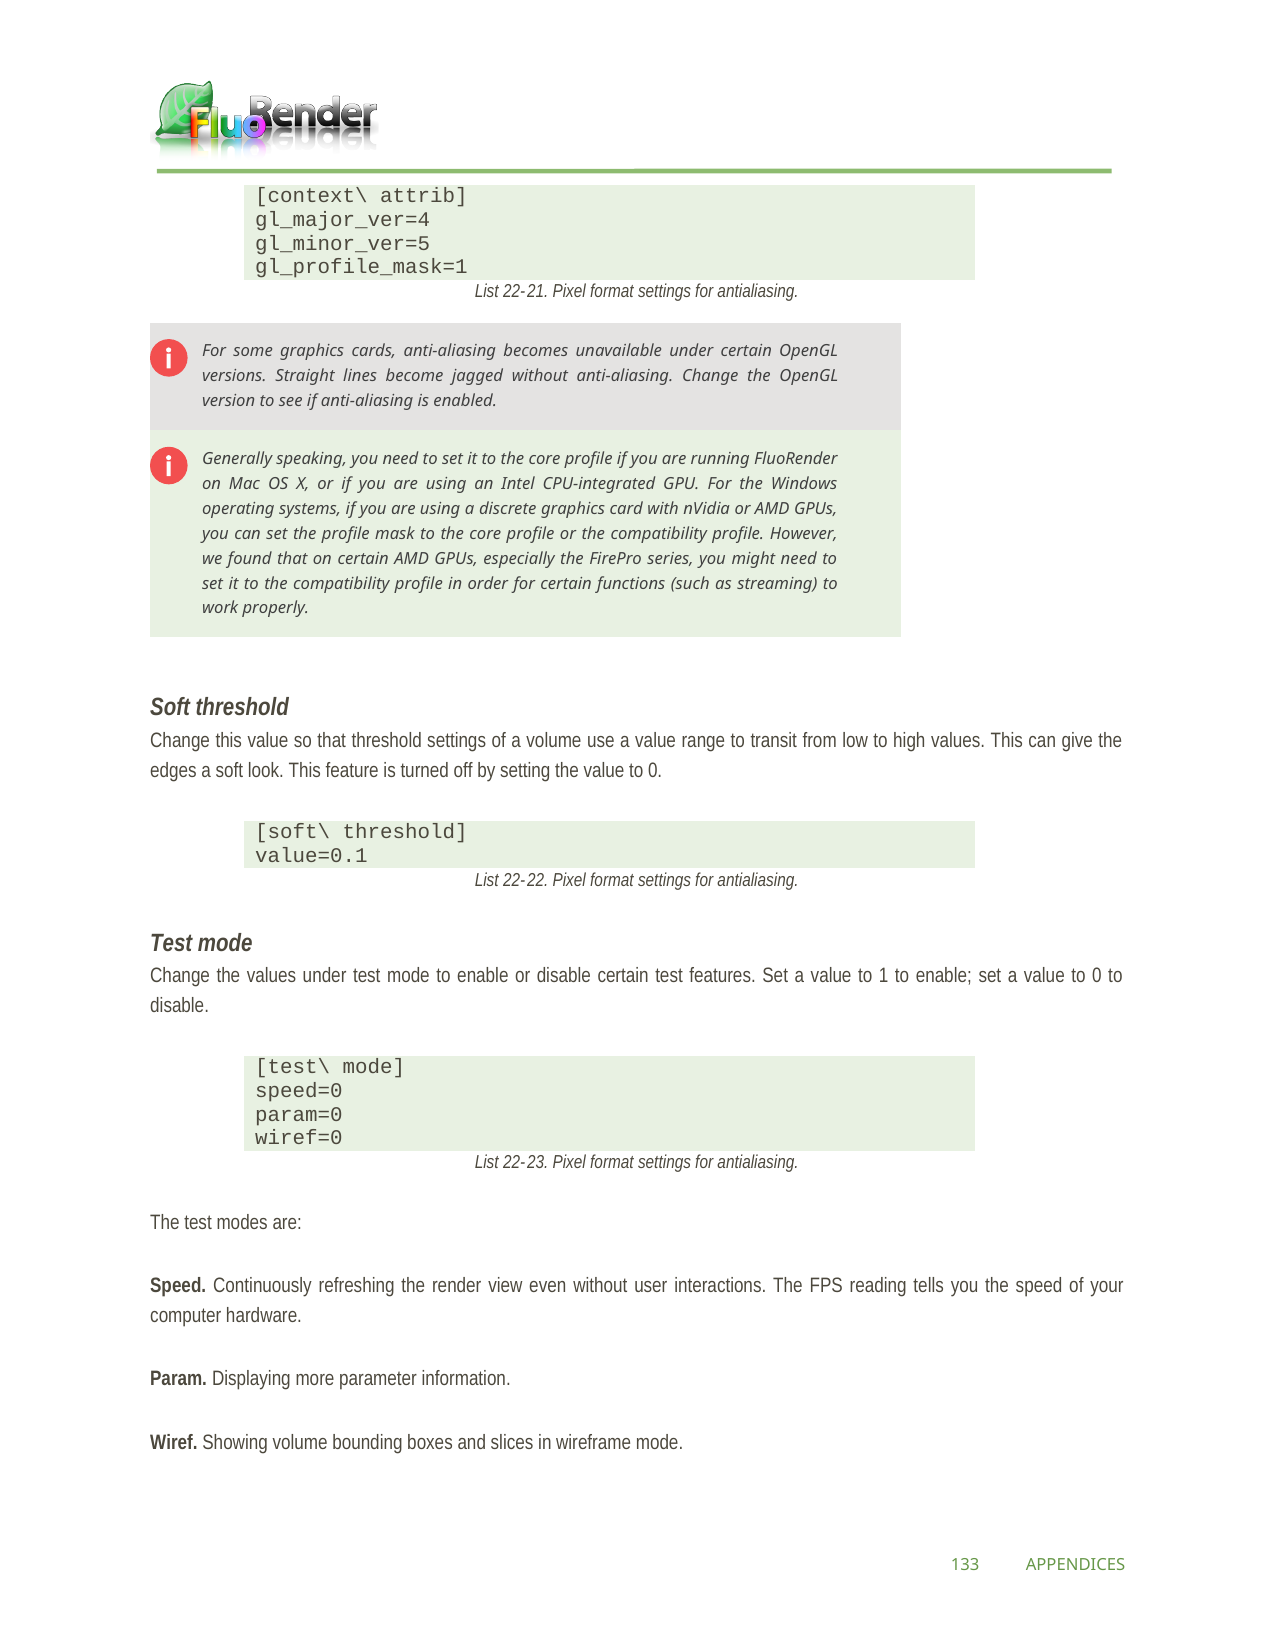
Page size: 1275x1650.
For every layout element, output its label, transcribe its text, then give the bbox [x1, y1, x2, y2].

subtitle Soft threshold [150, 692, 1125, 721]
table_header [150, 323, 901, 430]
text The test modes are: [150, 1210, 1125, 1234]
text Change the values under test mode to enable or disable certain test features. Set a value to 1 to enable; set a value to 0 to disable. [150, 963, 1125, 1017]
picture [150, 75, 379, 162]
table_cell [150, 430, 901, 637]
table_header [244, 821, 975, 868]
text Wiref. Showing volume bounding boxes and slices in wireframe mode. [150, 1429, 1125, 1453]
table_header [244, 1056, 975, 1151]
text Change this value so that threshold settings of a volume use a value range to transit from low to high values. This can give the edges a soft look. This feature is turned off by setting the value to 0. [150, 728, 1125, 782]
text Param. Displaying more parameter information. [150, 1366, 1125, 1390]
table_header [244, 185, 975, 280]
subtitle Test mode [150, 927, 1125, 956]
text Speed. Continuously refreshing the render view even without user interactions. The FPS reading tells you the speed of your computer hardware. [150, 1273, 1125, 1327]
